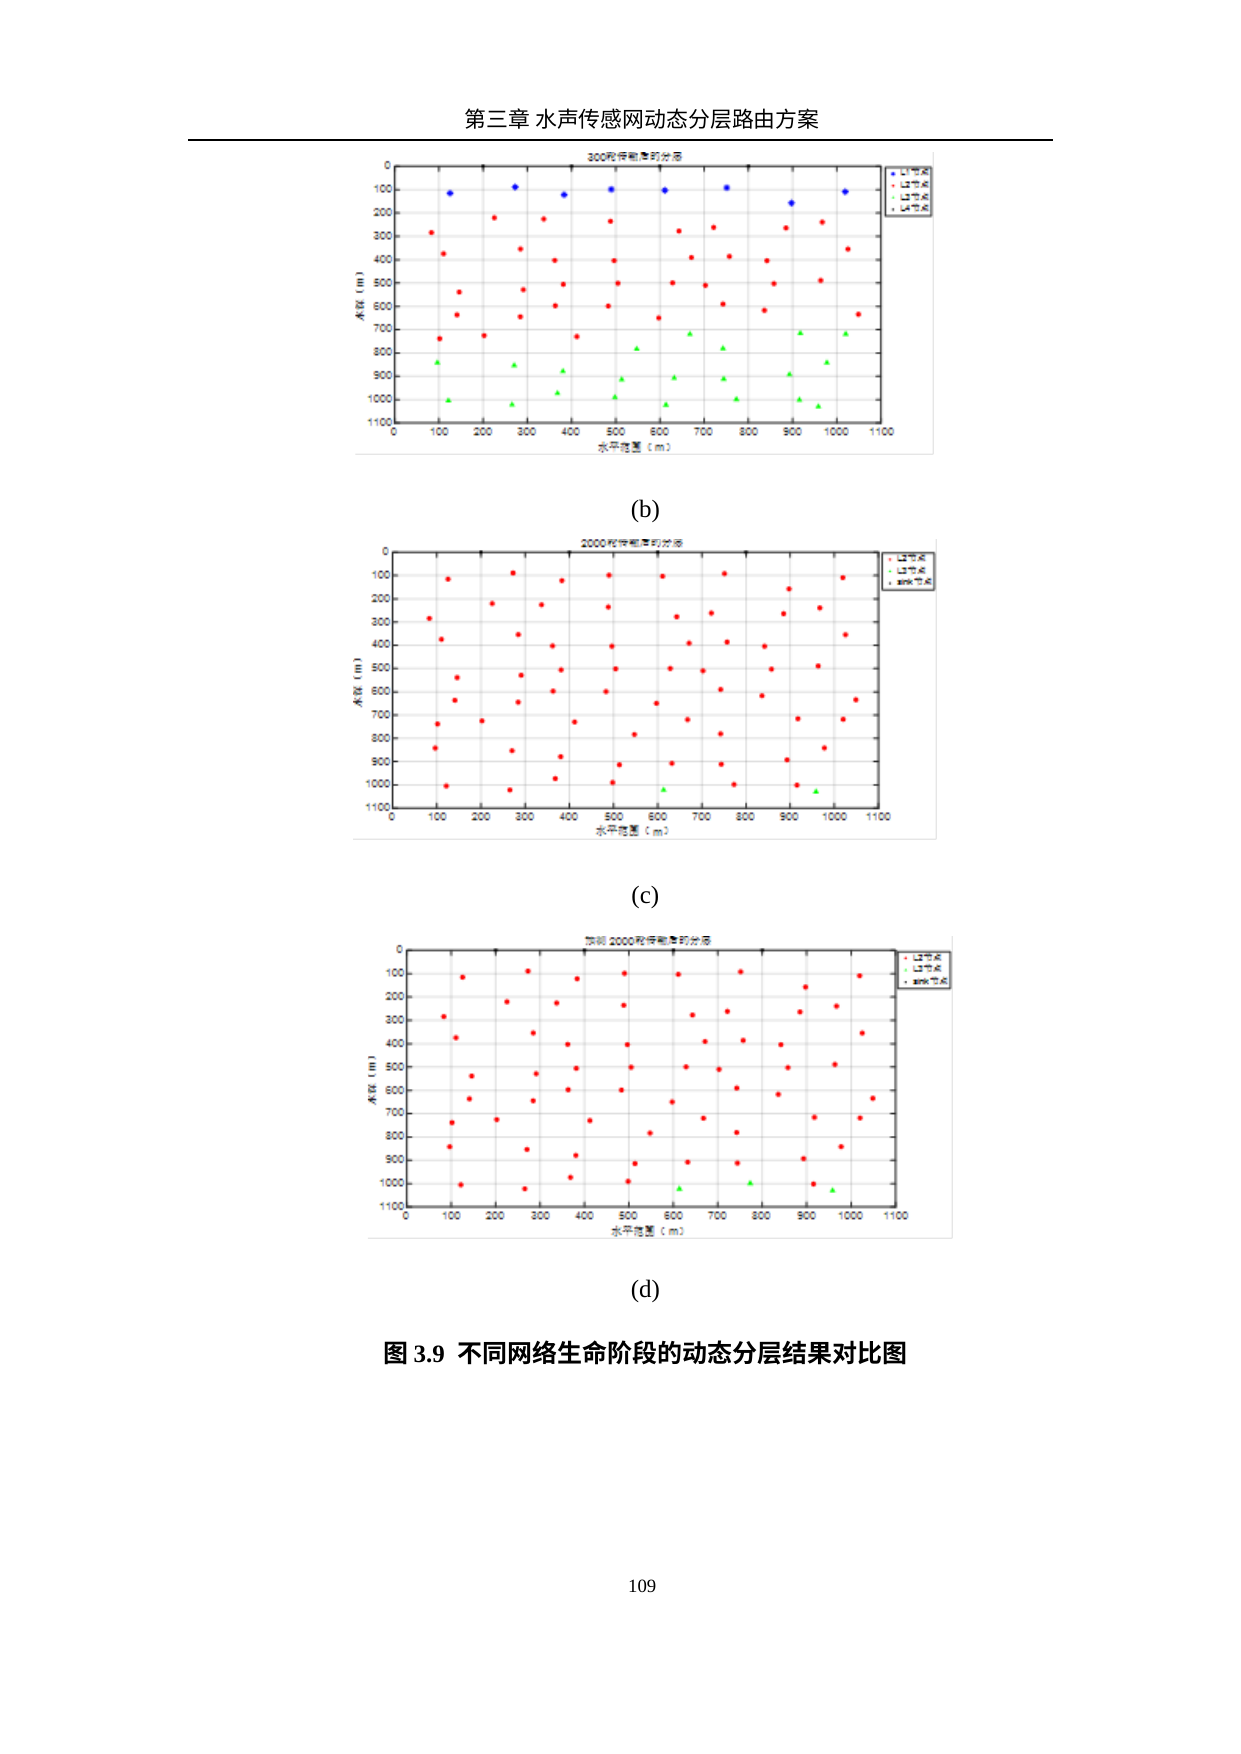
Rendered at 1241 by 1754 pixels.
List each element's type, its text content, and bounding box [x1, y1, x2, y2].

picture [353, 539, 938, 841]
text 图3.9 不同网络生命阶段的动态分层结果对比图 [187, 1319, 1053, 1384]
picture [355, 152, 935, 456]
text (c) [187, 878, 1053, 911]
text (b) [187, 492, 1053, 525]
text (d) [187, 1272, 1053, 1304]
picture [367, 936, 954, 1240]
